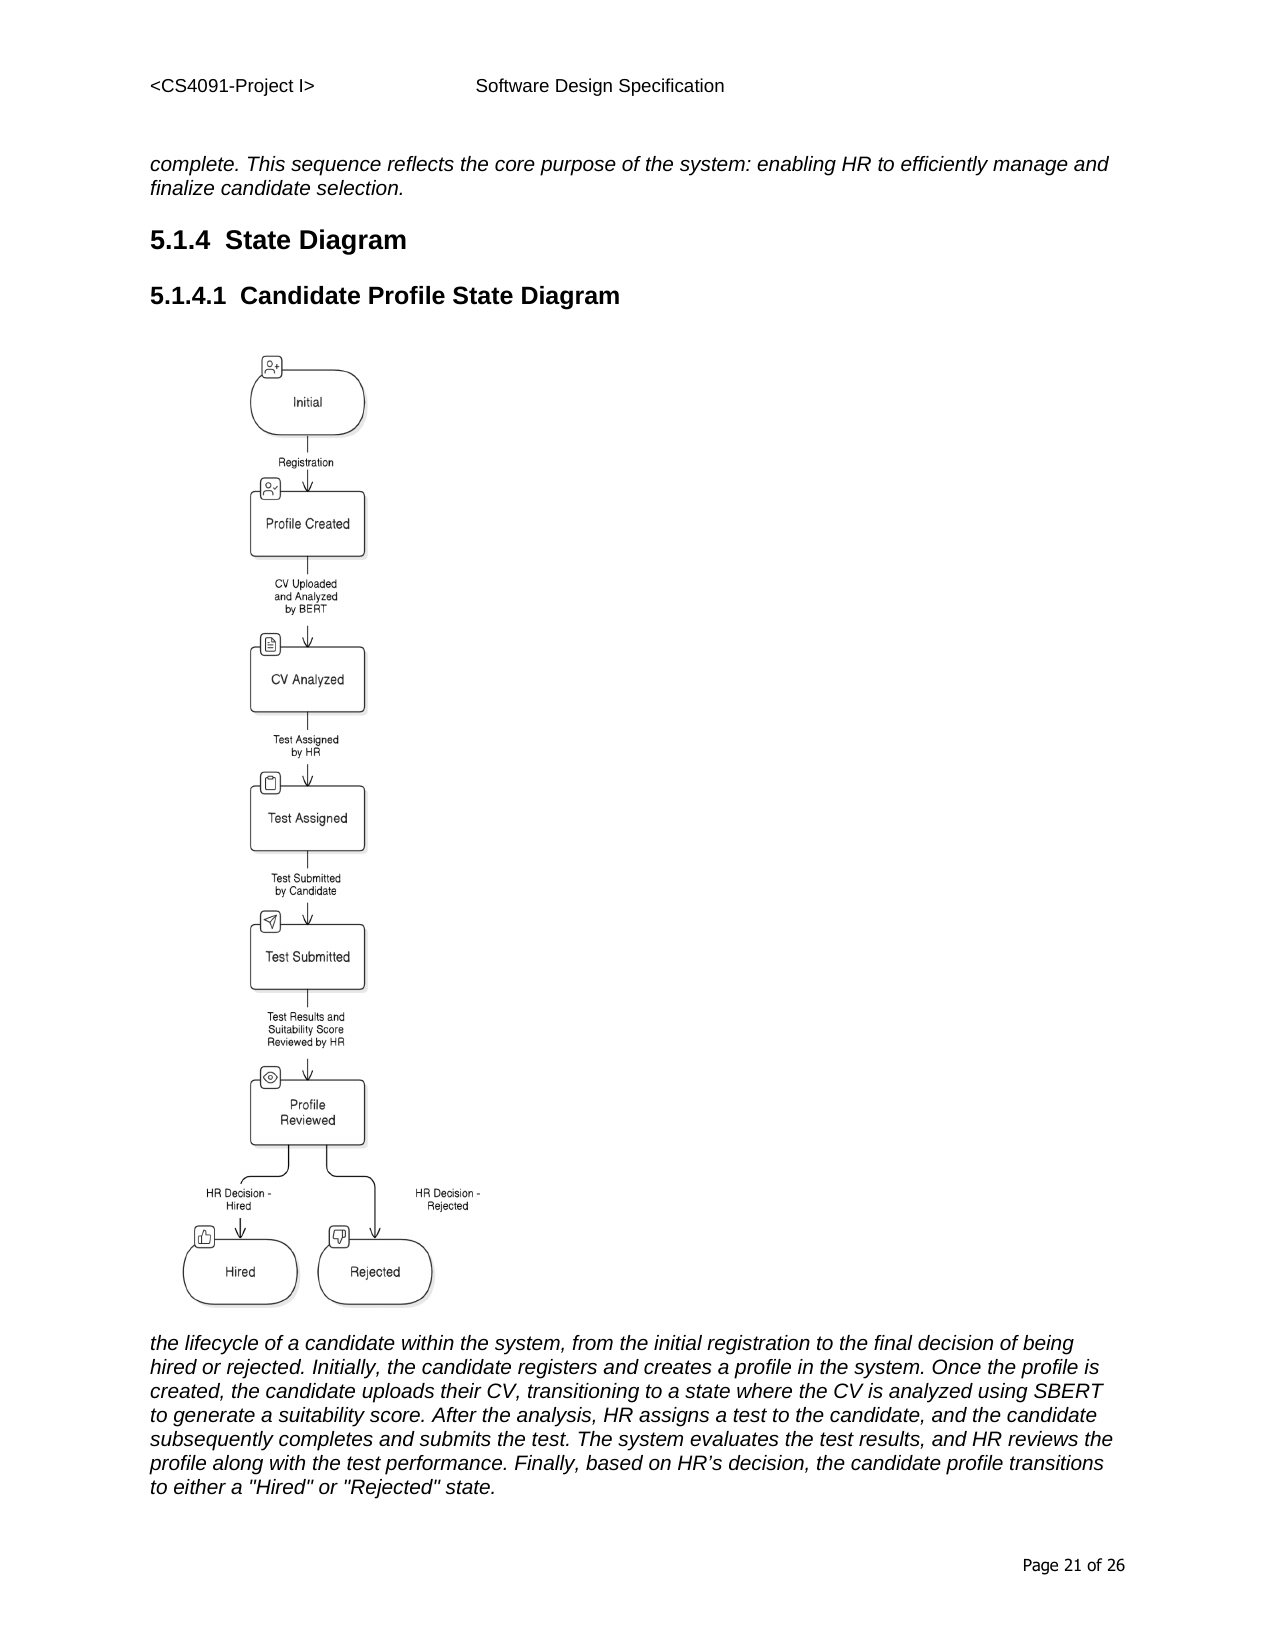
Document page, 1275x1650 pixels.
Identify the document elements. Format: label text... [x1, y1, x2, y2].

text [150, 151, 1125, 199]
picture [150, 339, 493, 1332]
subtitle State Diagram [150, 224, 1125, 256]
subtitle Candidate Profile State Diagram [150, 281, 1125, 309]
text the lifecycle of a candidate within the system, from the initial registration to the final decision of being hired or rejected. Initially, the candidate registers and creates a profile in the system. Once the profile is created, the candidate uploads their CV, transitioning to a state where the CV is analyzed using SBERT to generate a suitability score. After the analysis, HR assigns a test to the candidate, and the candidate subsequently completes and submits the test. The system evaluates the test results, and HR reviews the profile along with the test performance. Finally, based on HR’s decision, the candidate profile transitions to either a "Hired" or "Rejected" state. [150, 1331, 1125, 1499]
